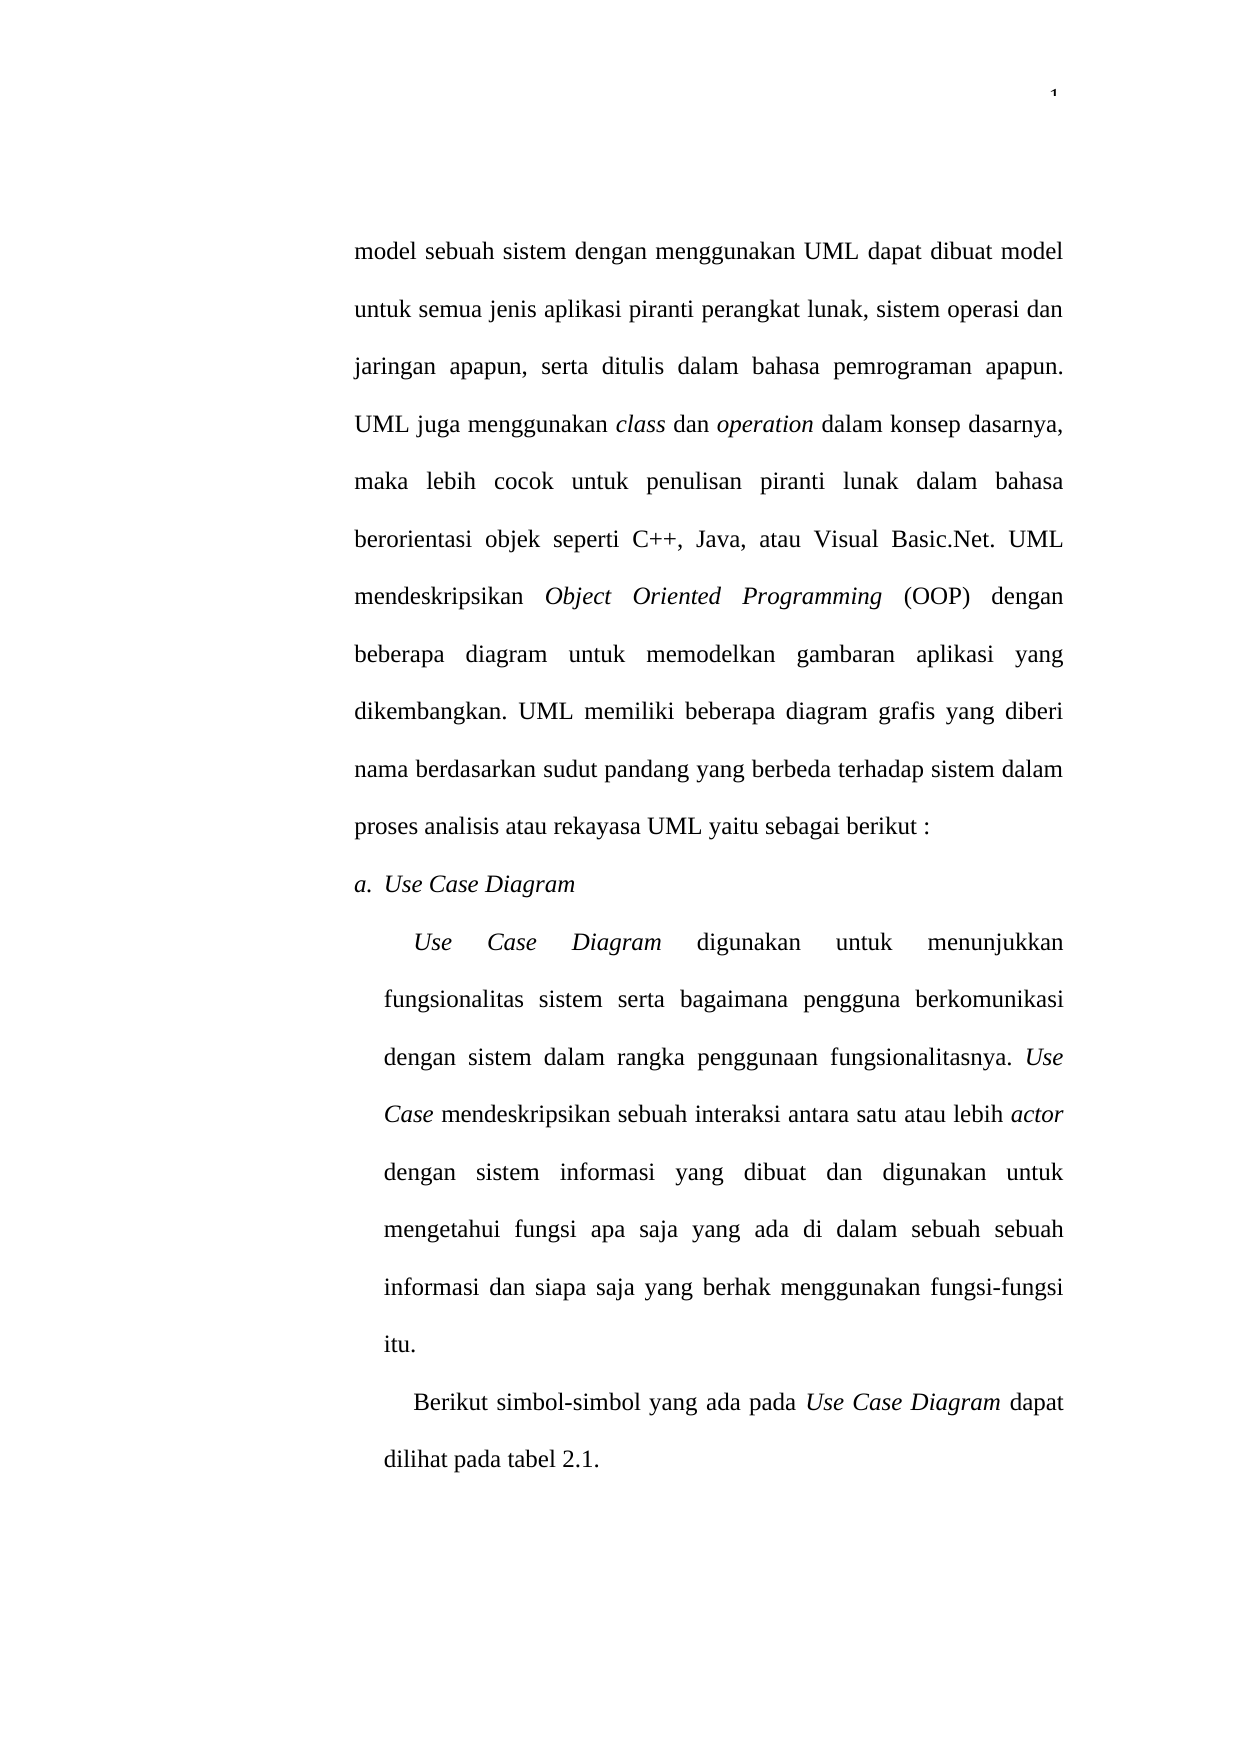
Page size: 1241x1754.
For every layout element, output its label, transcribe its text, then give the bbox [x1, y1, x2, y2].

text Berikut simbol-simbol yang ada pada Use Case Diagram dapat dilihat pada tabel 2.1. [384, 1387, 1064, 1473]
text Use Case Diagram digunakan untuk menunjukkan fungsionalitas sistem serta bagaimana pengguna berkomunikasi dengan sistem dalam rangka penggunaan fungsionalitasnya. Use Case mendeskripsikan sebuah interaksi antara satu atau lebih actor dengan sistem informasi yang dibuat dan digunakan untuk mengetahui fungsi apa saja yang ada di dalam sebuah sebuah informasi dan siapa saja yang berhak menggunakan fungsi-fungsi itu. [384, 927, 1064, 1358]
text model sebuah sistem dengan menggunakan UML dapat dibuat model untuk semua jenis aplikasi piranti perangkat lunak, sistem operasi dan jaringan apapun, serta ditulis dalam bahasa pemrograman apapun. UML juga menggunakan class dan operation dalam konsep dasarnya, maka lebih cocok untuk penulisan piranti lunak dalam bahasa berorientasi objek seperti C++, Java, atau Visual Basic.Net. UML mendeskripsikan Object Oriented Programming (OOP) dengan beberapa diagram untuk memodelkan gambaran aplikasi yang dikembangkan. UML memiliki beberapa diagram grafis yang diberi nama berdasarkan sudut pandang yang berbeda terhadap sistem dalam proses analisis atau rekayasa UML yaitu sebagai berikut : [354, 236, 1064, 840]
list Use Case Diagram [354, 869, 1090, 898]
